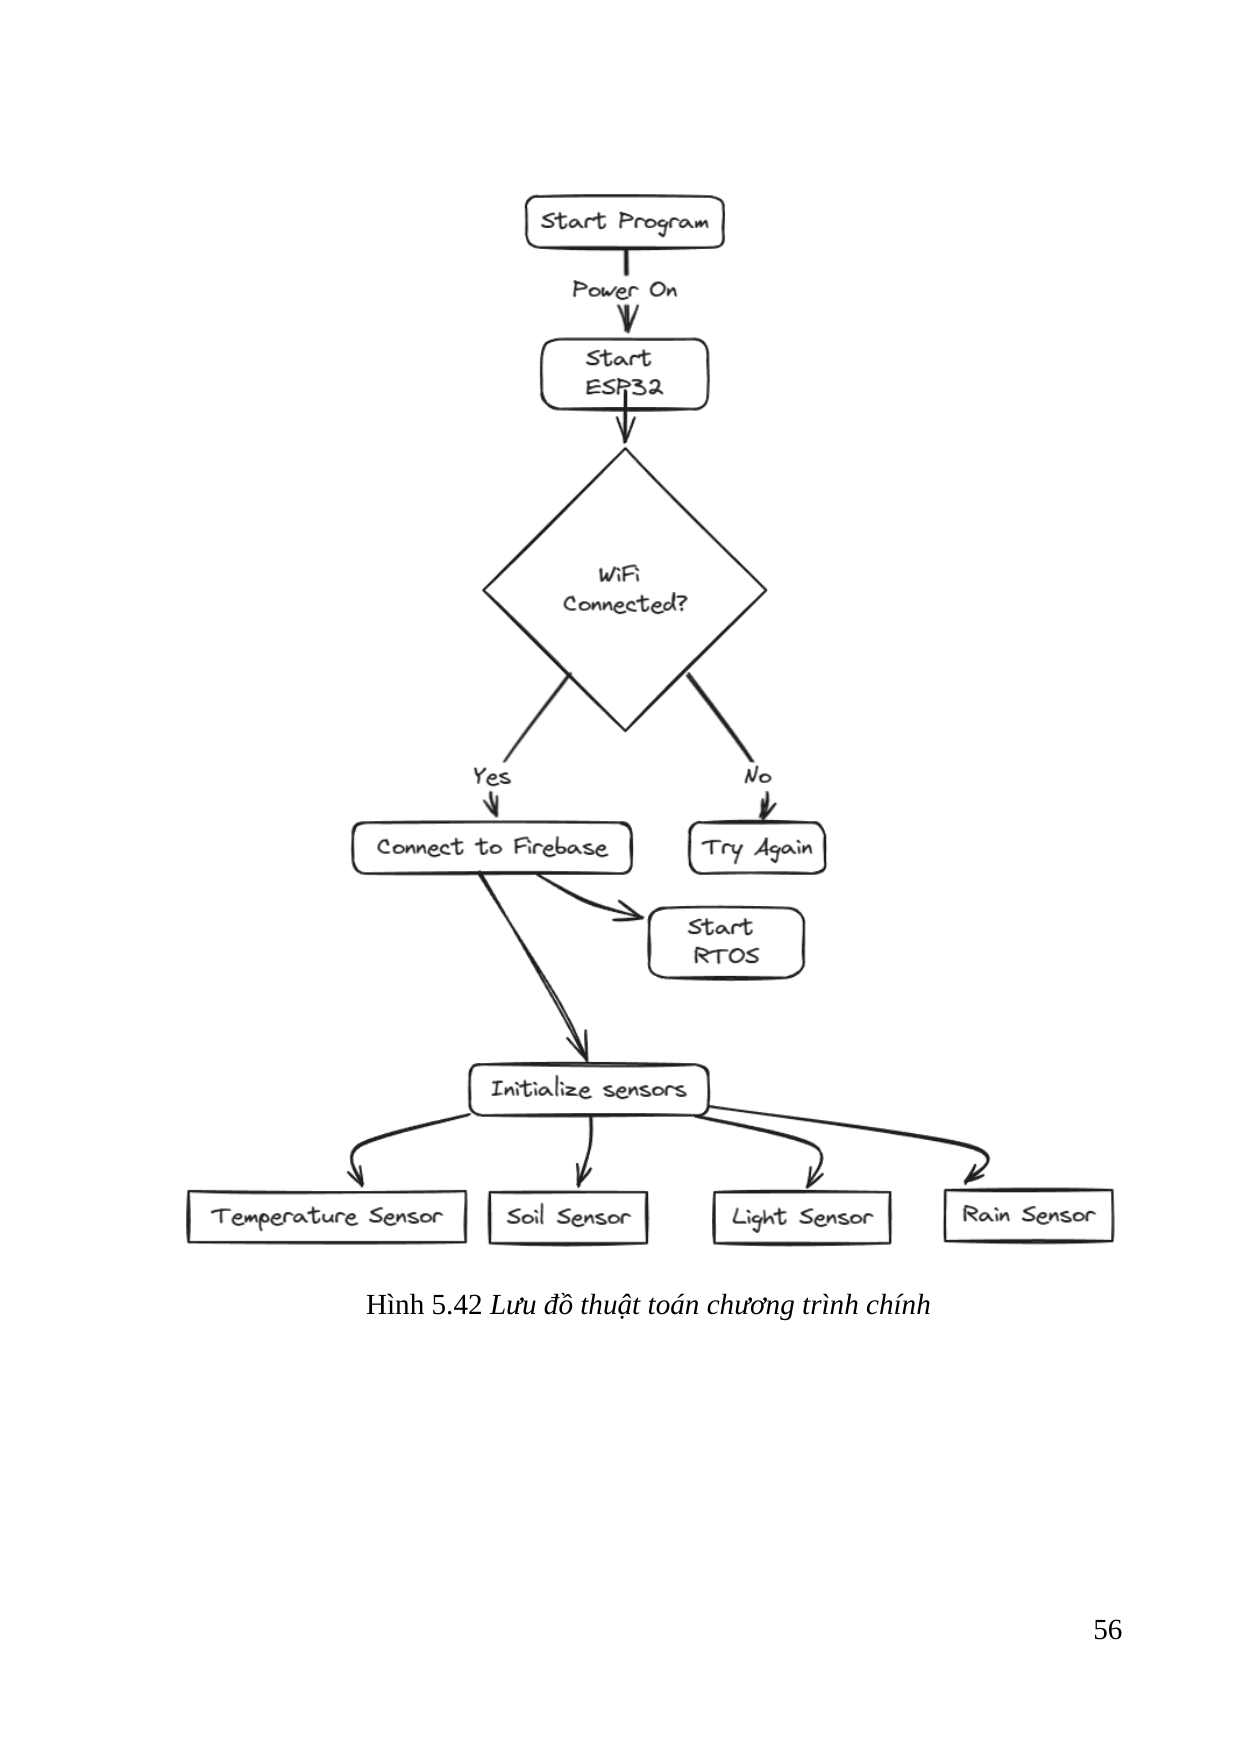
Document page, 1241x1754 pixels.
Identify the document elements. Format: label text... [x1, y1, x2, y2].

picture [177, 185, 1123, 1254]
